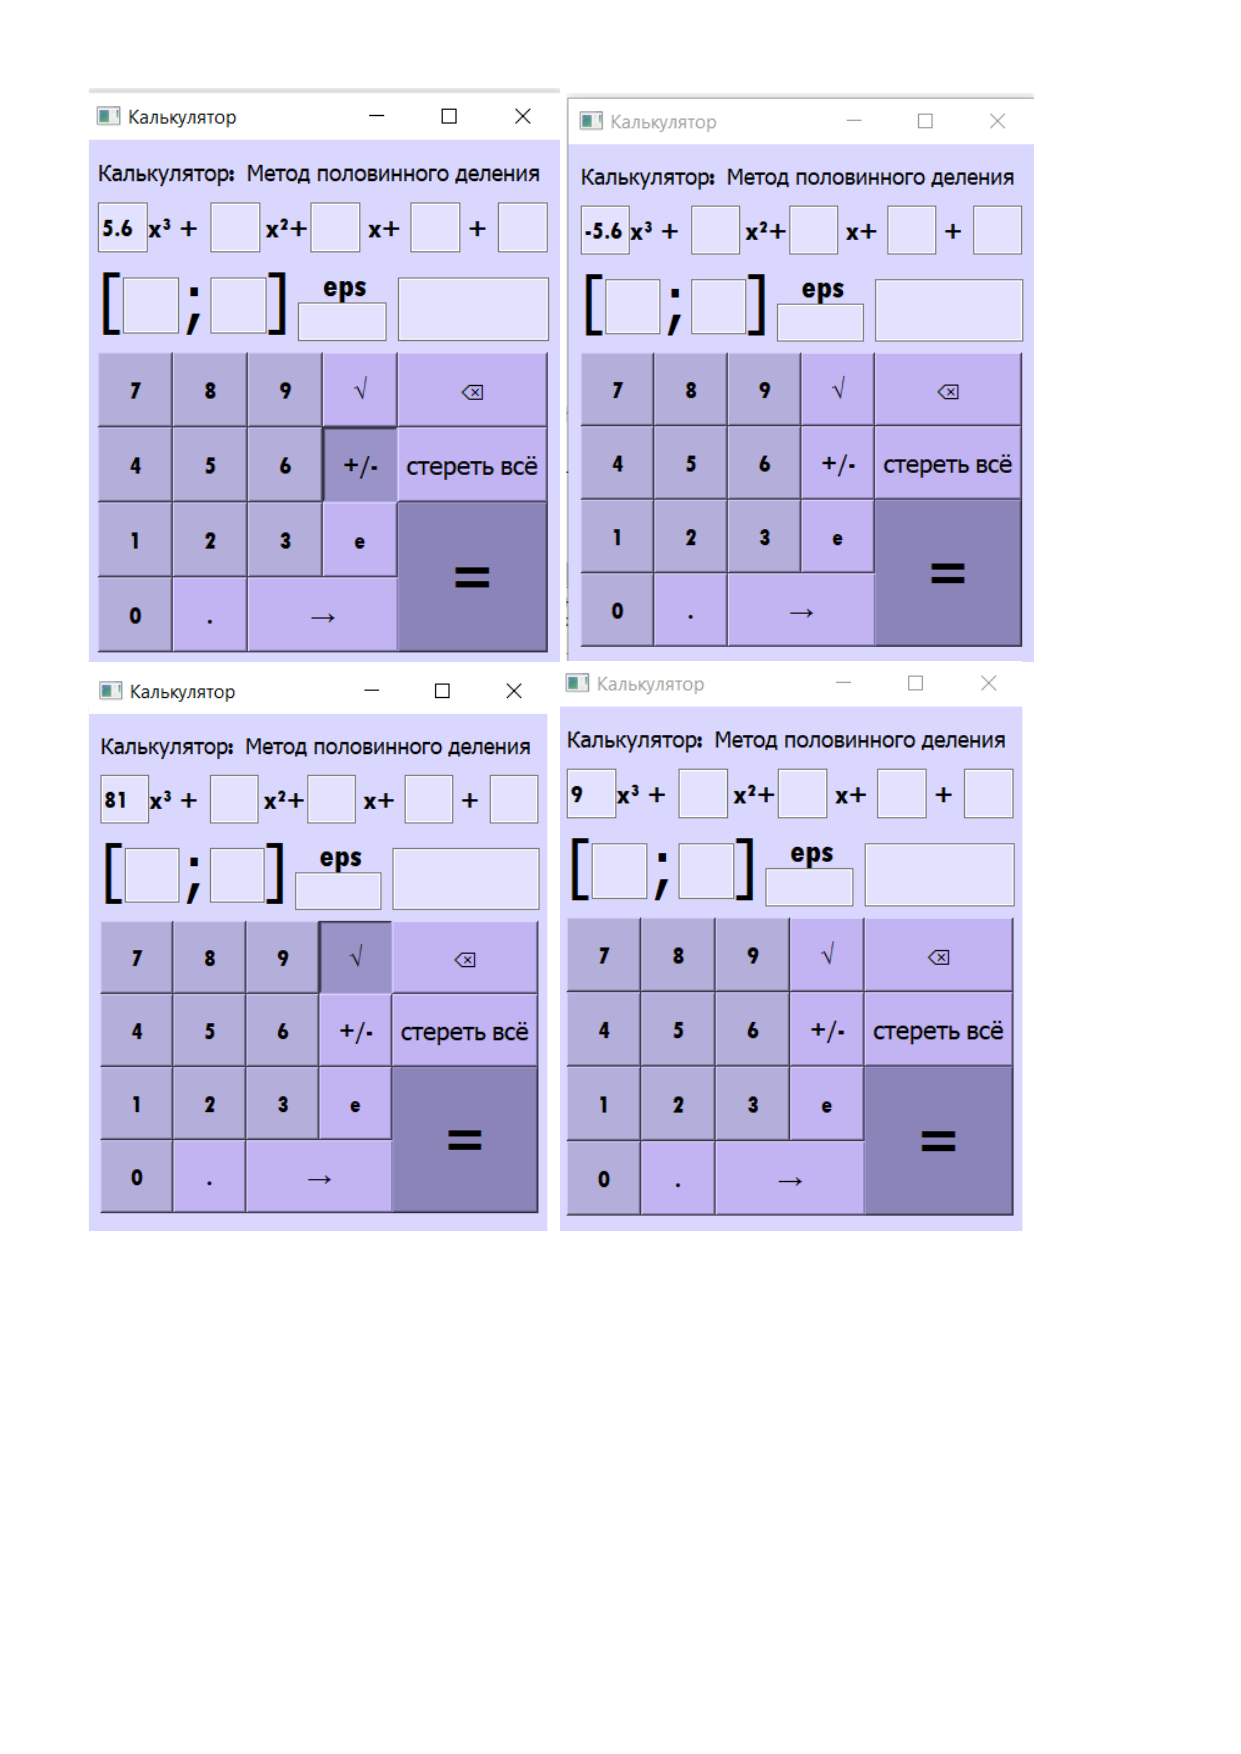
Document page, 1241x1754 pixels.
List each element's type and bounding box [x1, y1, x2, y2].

picture [88, 672, 548, 1231]
picture [88, 88, 1034, 1231]
